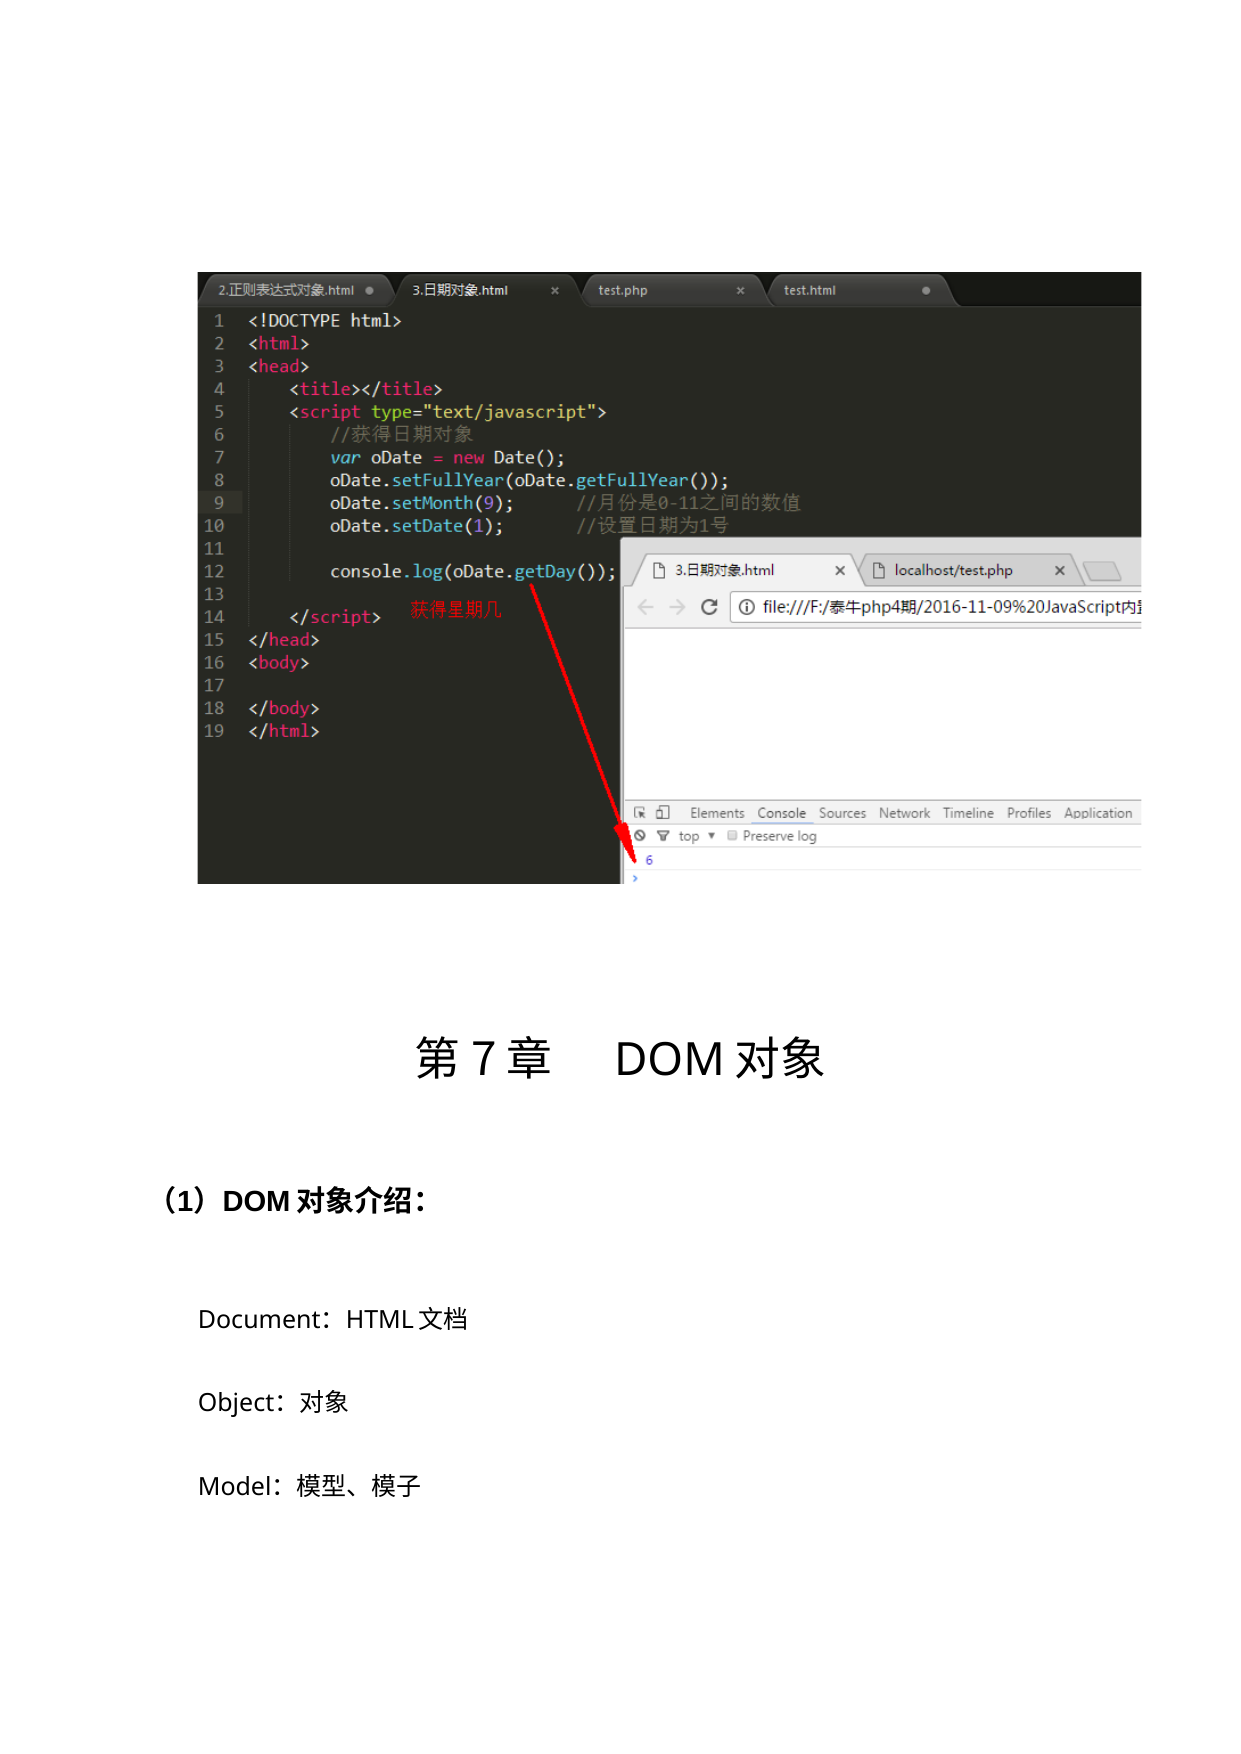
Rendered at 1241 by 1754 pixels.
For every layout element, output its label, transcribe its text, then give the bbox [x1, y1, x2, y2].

subtitle （1）DOM对象介绍： [148, 1166, 1092, 1231]
text Document：HTML文档 [148, 1285, 1092, 1350]
picture [197, 272, 1142, 884]
text Model：模型、模子 [148, 1452, 1092, 1517]
text DOM对象 [148, 1007, 1092, 1104]
text Object：对象 [148, 1368, 1092, 1433]
